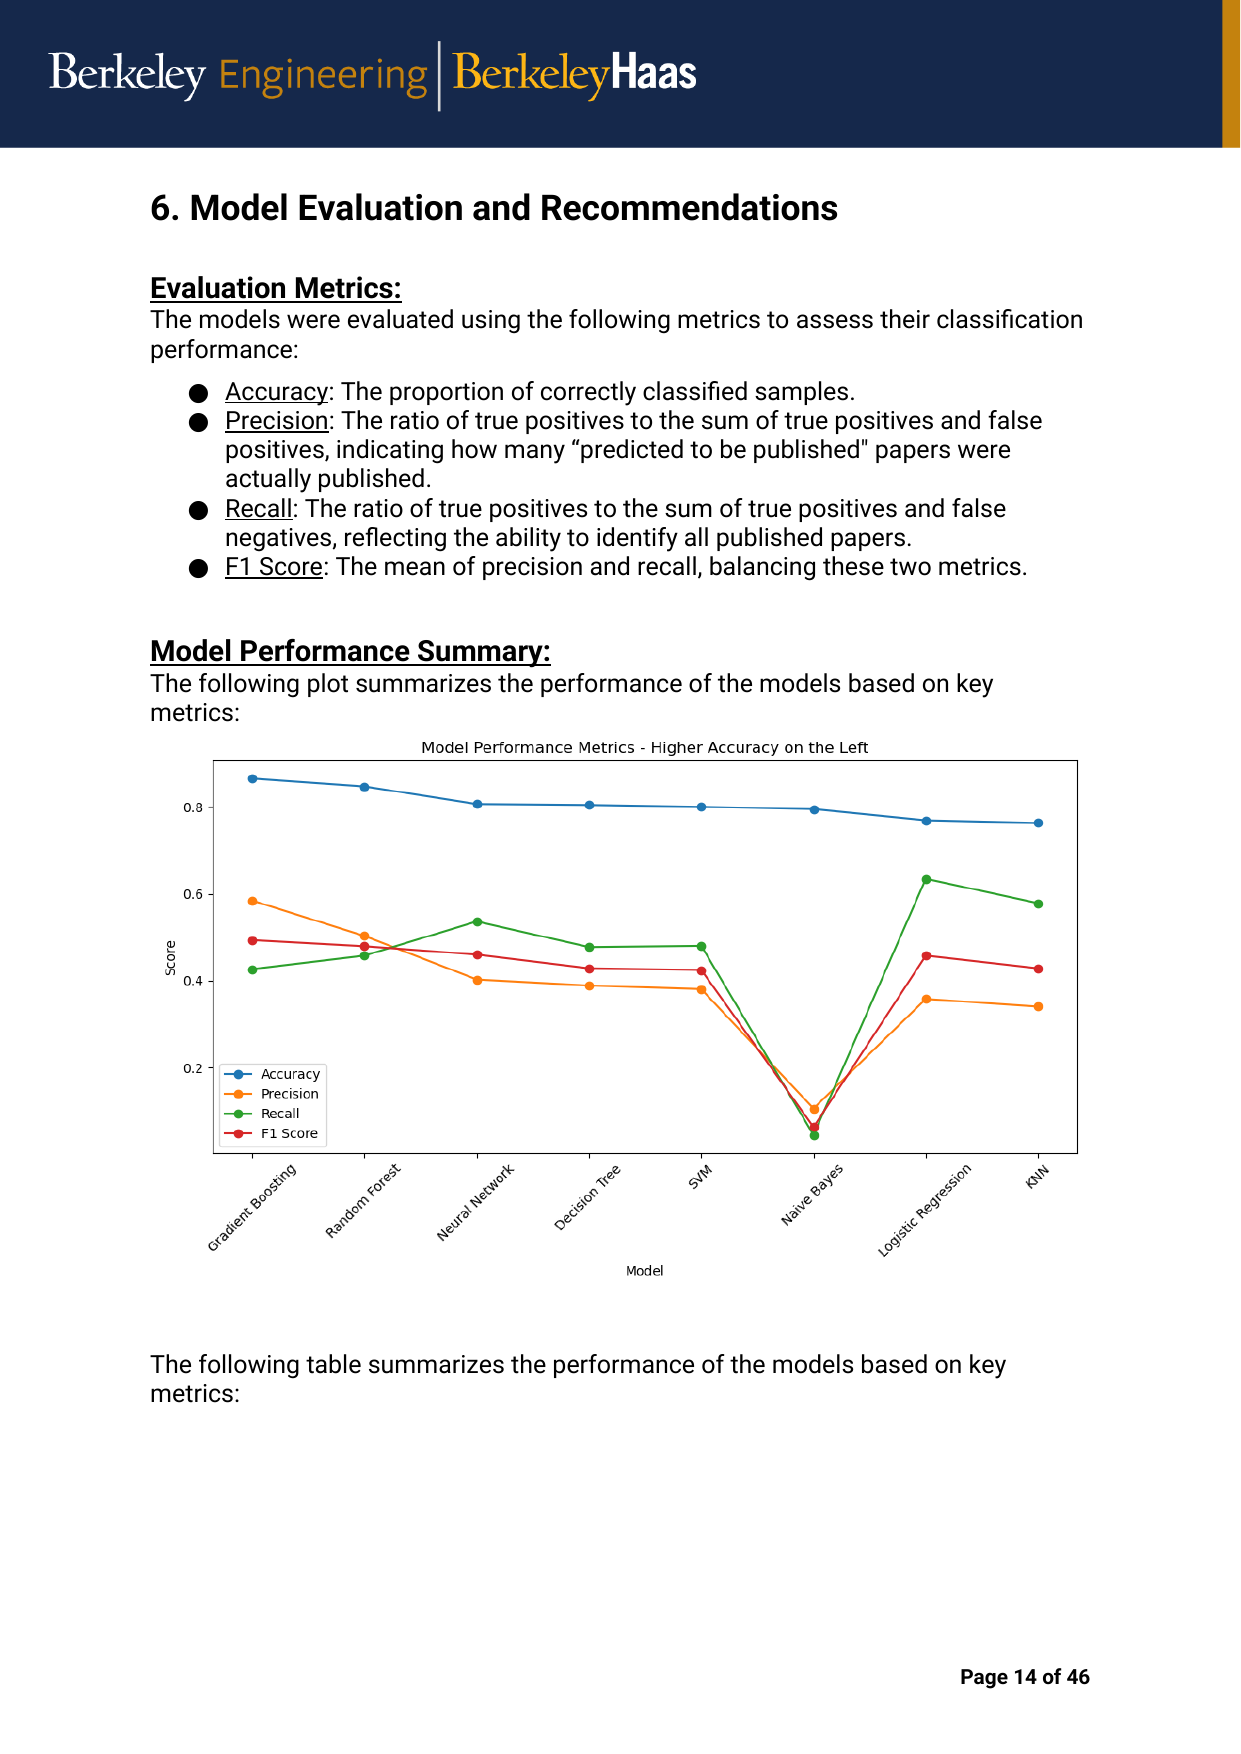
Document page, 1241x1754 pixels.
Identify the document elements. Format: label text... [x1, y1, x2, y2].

subtitle 6. Model Evaluation and Recommendations [150, 187, 1090, 229]
list Precision: The ratio of true positives to the sum of true positives and false positives, indicating how many “predicted to be published" papers were actually published. [187, 406, 1090, 494]
text Model Performance Summary: The following plot summarizes the performance of the models based on key metrics: [150, 635, 1090, 727]
text The following table summarizes the performance of the models based on key metrics: [150, 1350, 1090, 1409]
text Evaluation Metrics: The models were evaluated using the following metrics to assess their classification performance: [150, 272, 1090, 364]
picture [150, 727, 1091, 1292]
list Recall: The ratio of true positives to the sum of true positives and false negatives, reflecting the ability to identify all published papers. [187, 494, 1090, 552]
list F1 Score: The mean of precision and recall, balancing these two metrics. [187, 552, 1090, 582]
list Accuracy: The proportion of correctly classified samples. [187, 377, 1090, 406]
picture [0, 0, 1241, 148]
